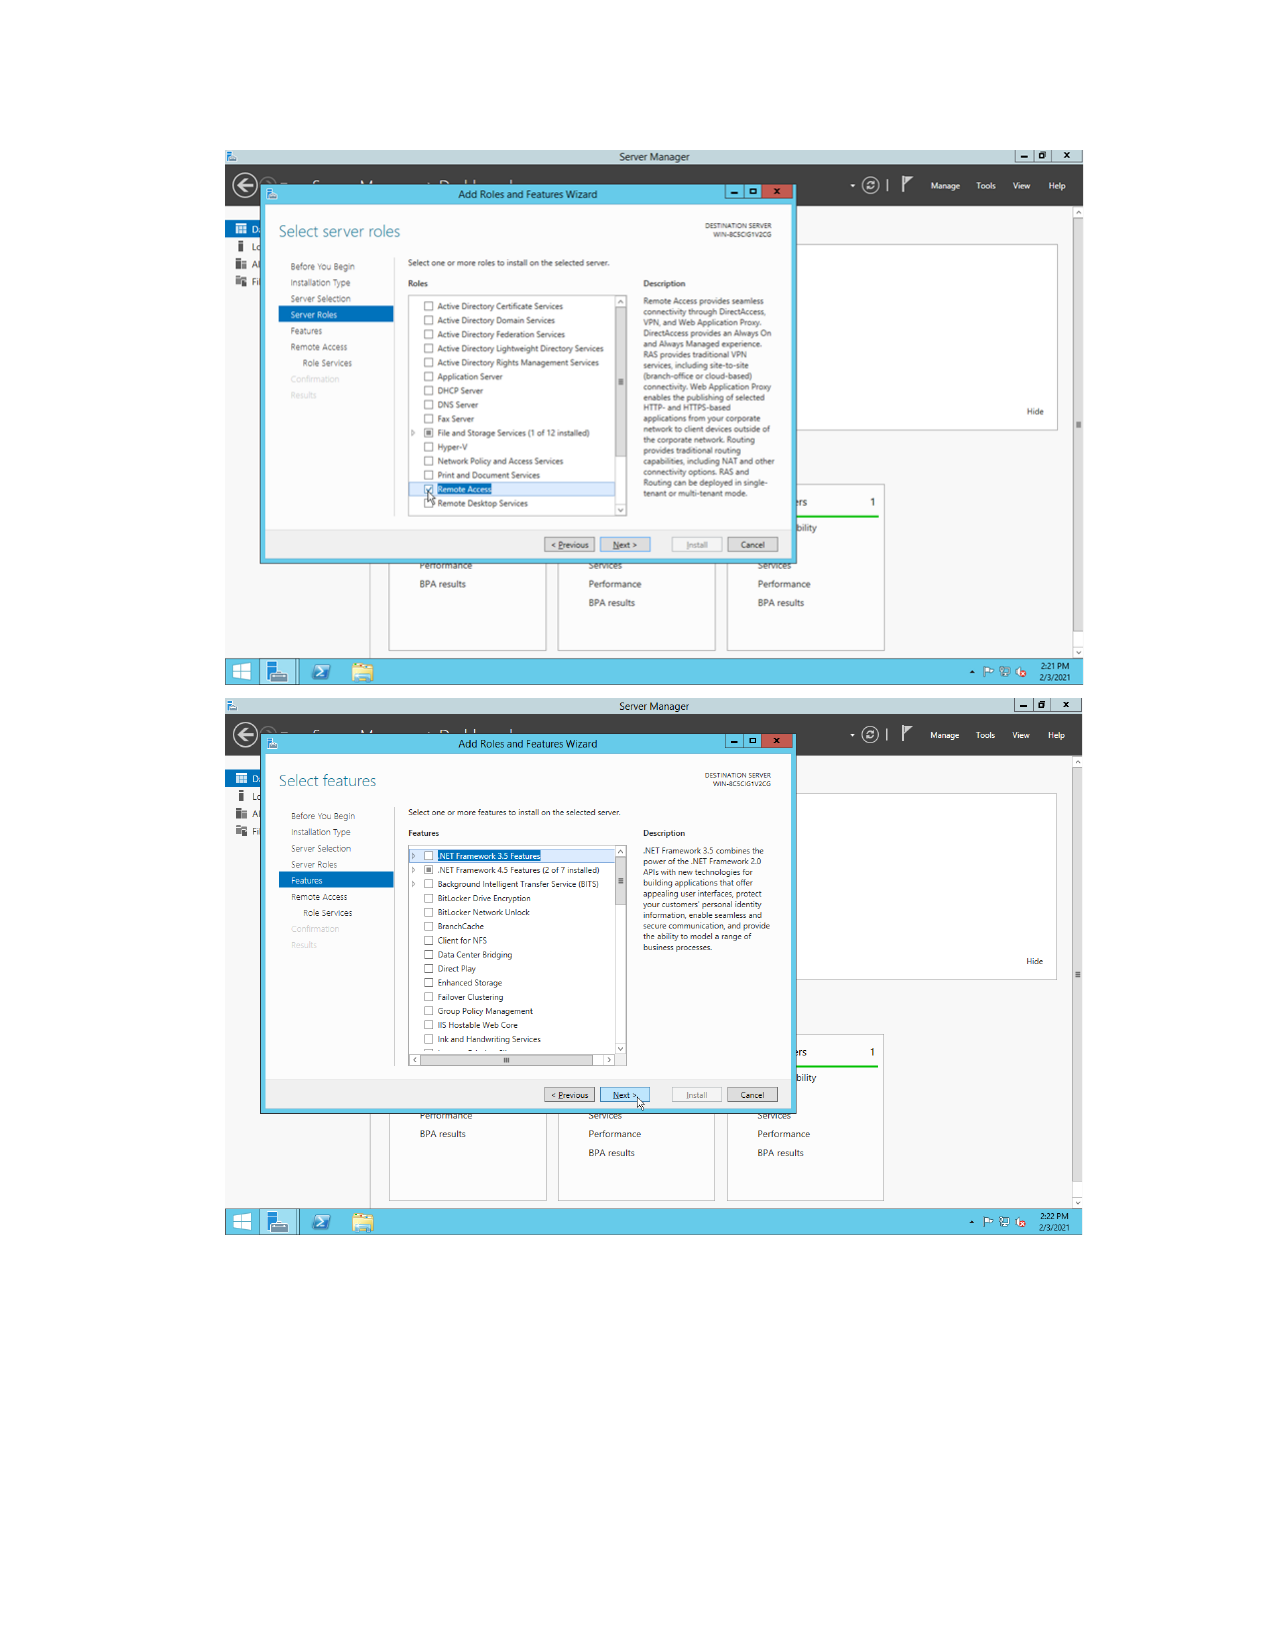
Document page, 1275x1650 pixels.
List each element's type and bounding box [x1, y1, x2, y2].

picture [225, 698, 1083, 1235]
picture [225, 150, 1084, 685]
